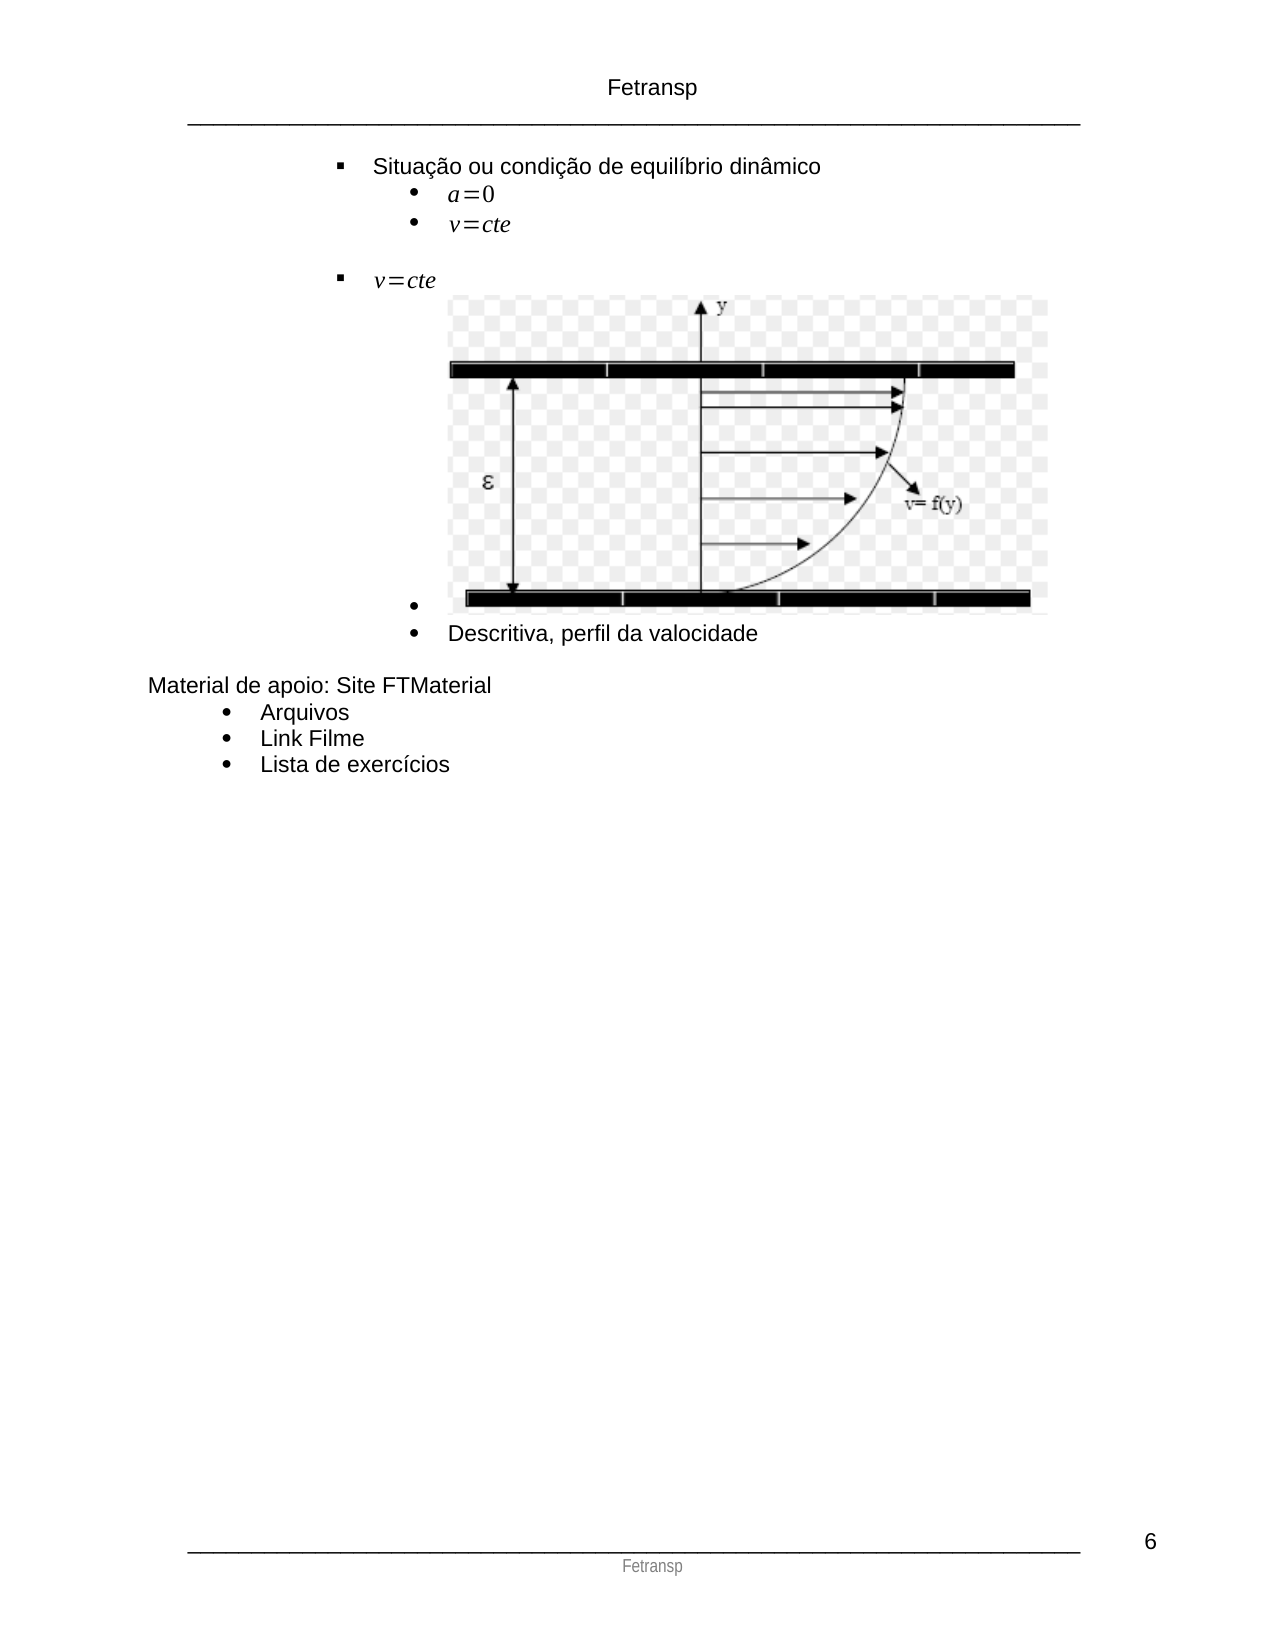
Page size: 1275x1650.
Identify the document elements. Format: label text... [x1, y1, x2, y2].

list Situação ou condição de equilíbrio dinâmico [335, 153, 1157, 179]
list Lista de exercícios [223, 751, 1157, 778]
text Material de apoio: Site FTMaterial [148, 672, 1157, 699]
list Arquivos [223, 699, 1157, 725]
list Link Filme [223, 725, 1157, 751]
picture [447, 295, 1048, 615]
list Descritiva, perfil da valocidade [410, 620, 1157, 646]
